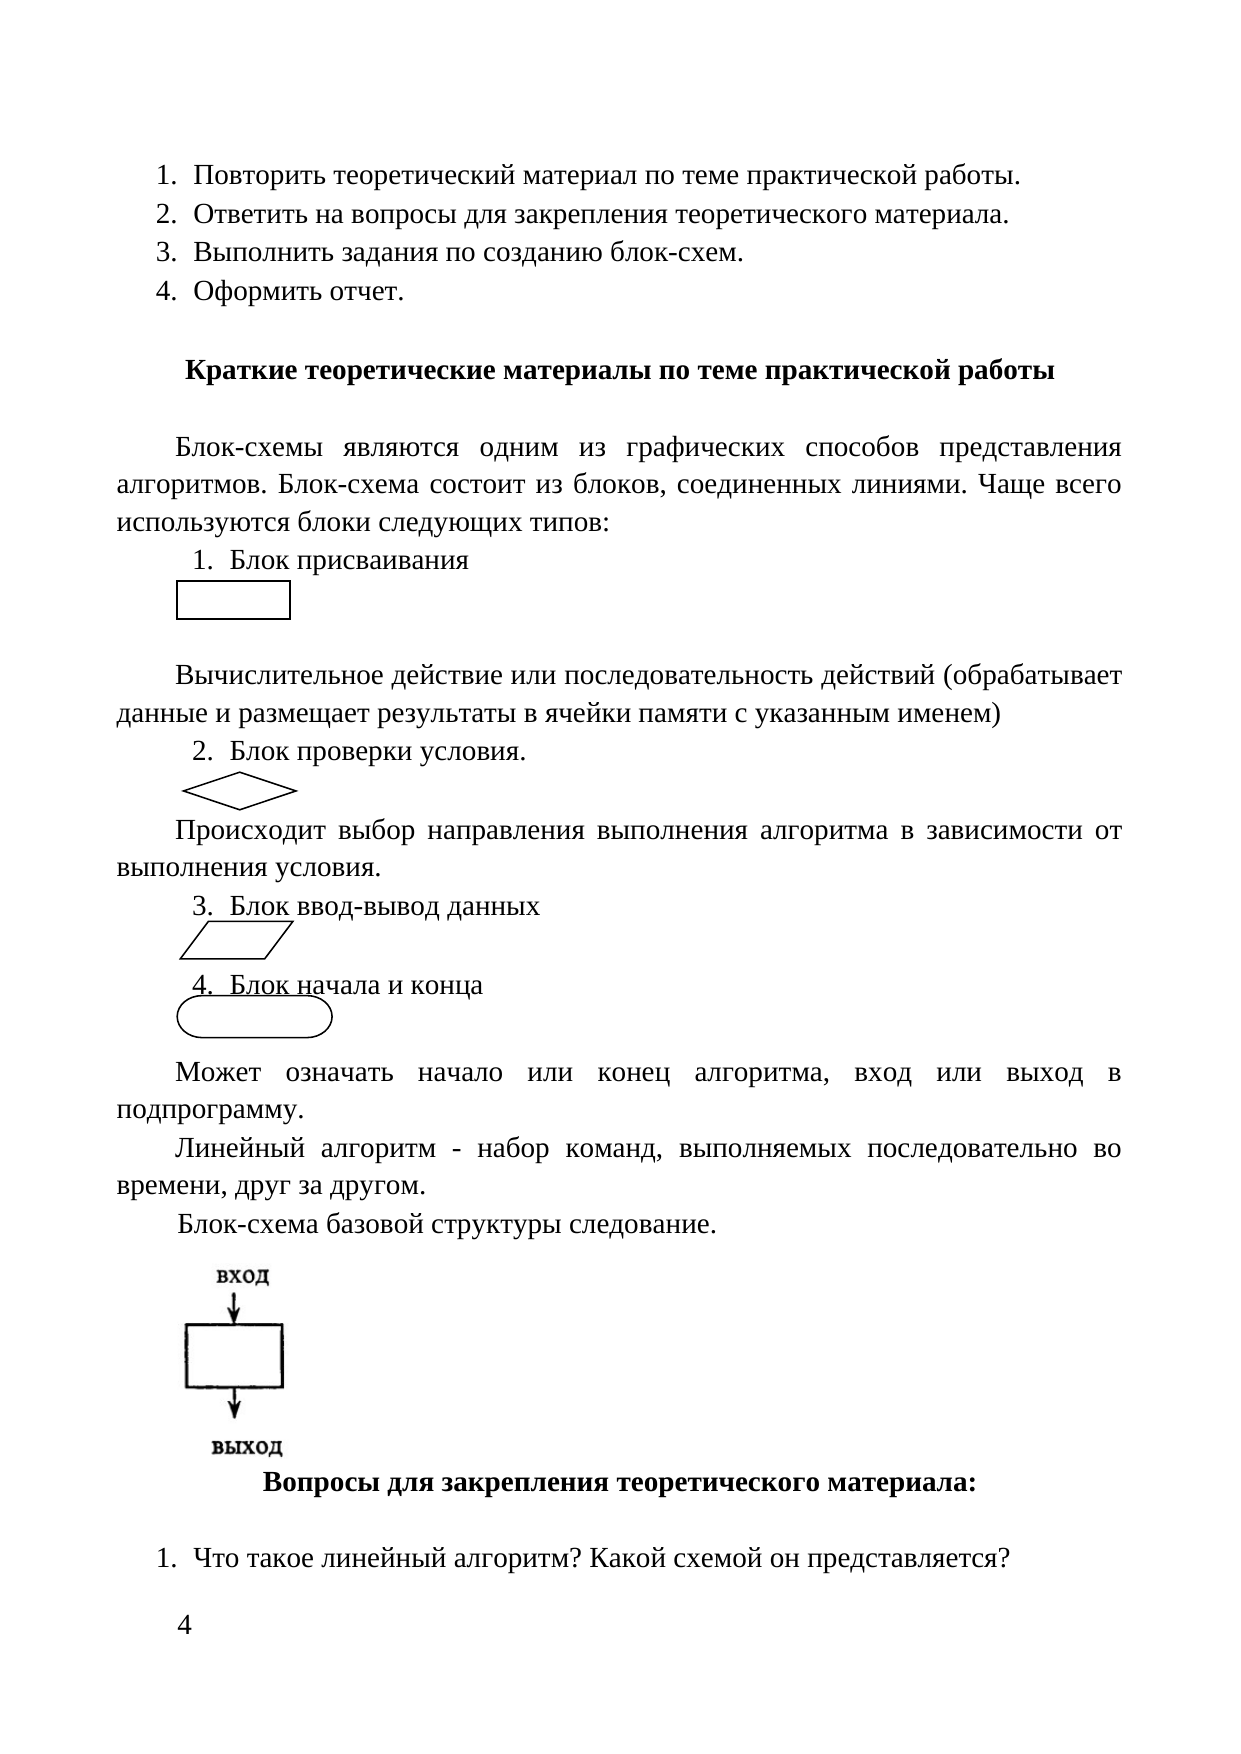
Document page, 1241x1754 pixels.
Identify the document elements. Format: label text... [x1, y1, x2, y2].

list Блок ввод-вывод данных [192, 888, 1123, 922]
picture [177, 1263, 298, 1459]
list Что такое линейный алгоритм? Какой схемой он представляется? [156, 1541, 1123, 1574]
list Блок начала и конца [192, 967, 1123, 1001]
text Вопросы для закрепления теоретического материала: [126, 1464, 1114, 1497]
text Вычислительное действие или последовательность действий (обрабатывает данные и размещает результаты в ячейки памяти с указанным именем) [116, 657, 1123, 728]
text Происходит выбор направления выполнения алгоритма в зависимости от выполнения условия. [116, 812, 1123, 883]
text Может означать начало или конец алгоритма, вход или выход в подпрограмму. [116, 1054, 1123, 1125]
list Ответить на вопросы для закрепления теоретического материала. [156, 196, 1123, 229]
list Оформить отчет. [156, 273, 1123, 307]
list Выполнить задания по созданию блок-схем. [156, 234, 1123, 268]
list Блок проверки условия. [192, 733, 1123, 767]
list Блок присваивания [192, 542, 1123, 576]
text Краткие теоретические материалы по теме практической работы [126, 352, 1114, 386]
list Повторить теоретический материал по теме практической работы. [156, 157, 1123, 191]
text Линейный алгоритм - набор команд, выполняемых последовательно во времени, друг за другом. [116, 1130, 1123, 1201]
text Блок-схема базовой структуры следование. [177, 1206, 1123, 1239]
text Блок-схемы являются одним из графических способов представления алгоритмов. Блок-схема состоит из блоков, соединенных линиями. Чаще всего используются блоки следующих типов: [116, 429, 1123, 537]
